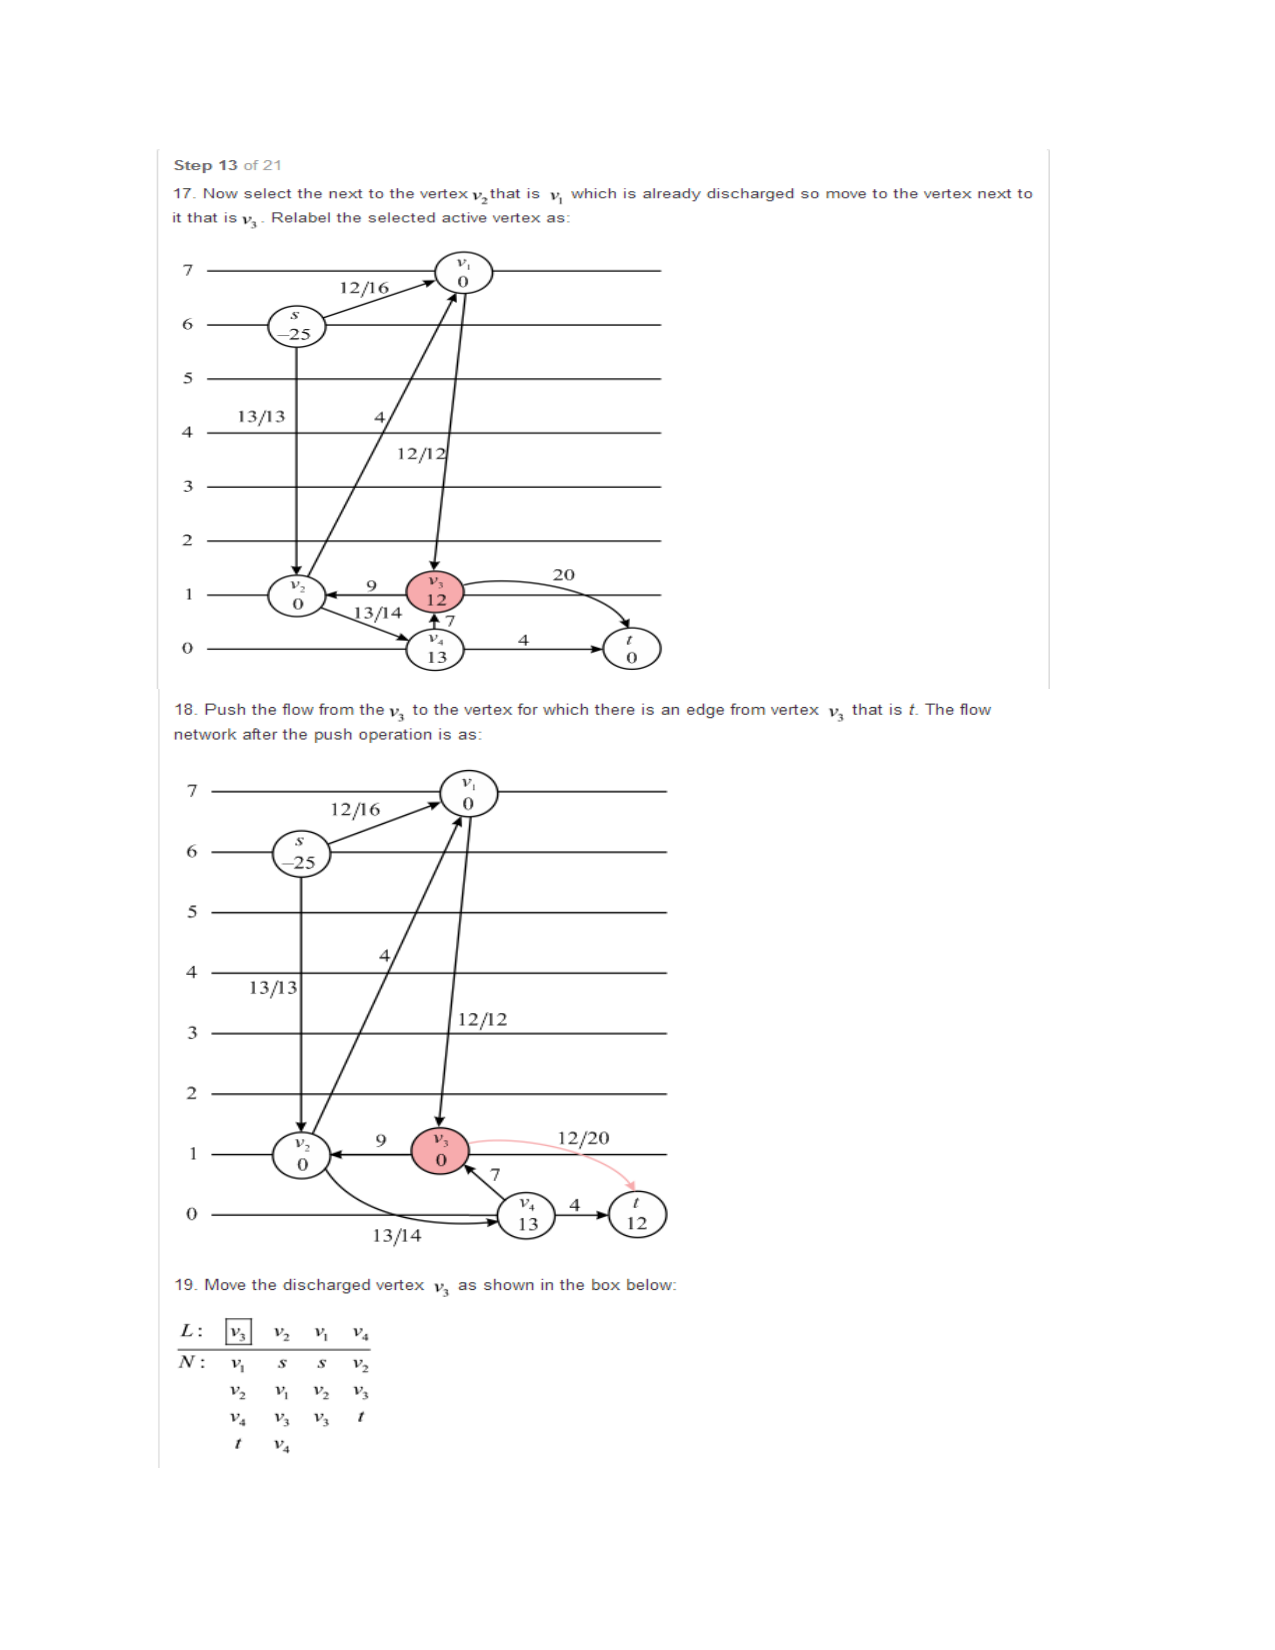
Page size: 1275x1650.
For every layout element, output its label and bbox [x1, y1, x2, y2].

picture [150, 149, 1050, 1468]
